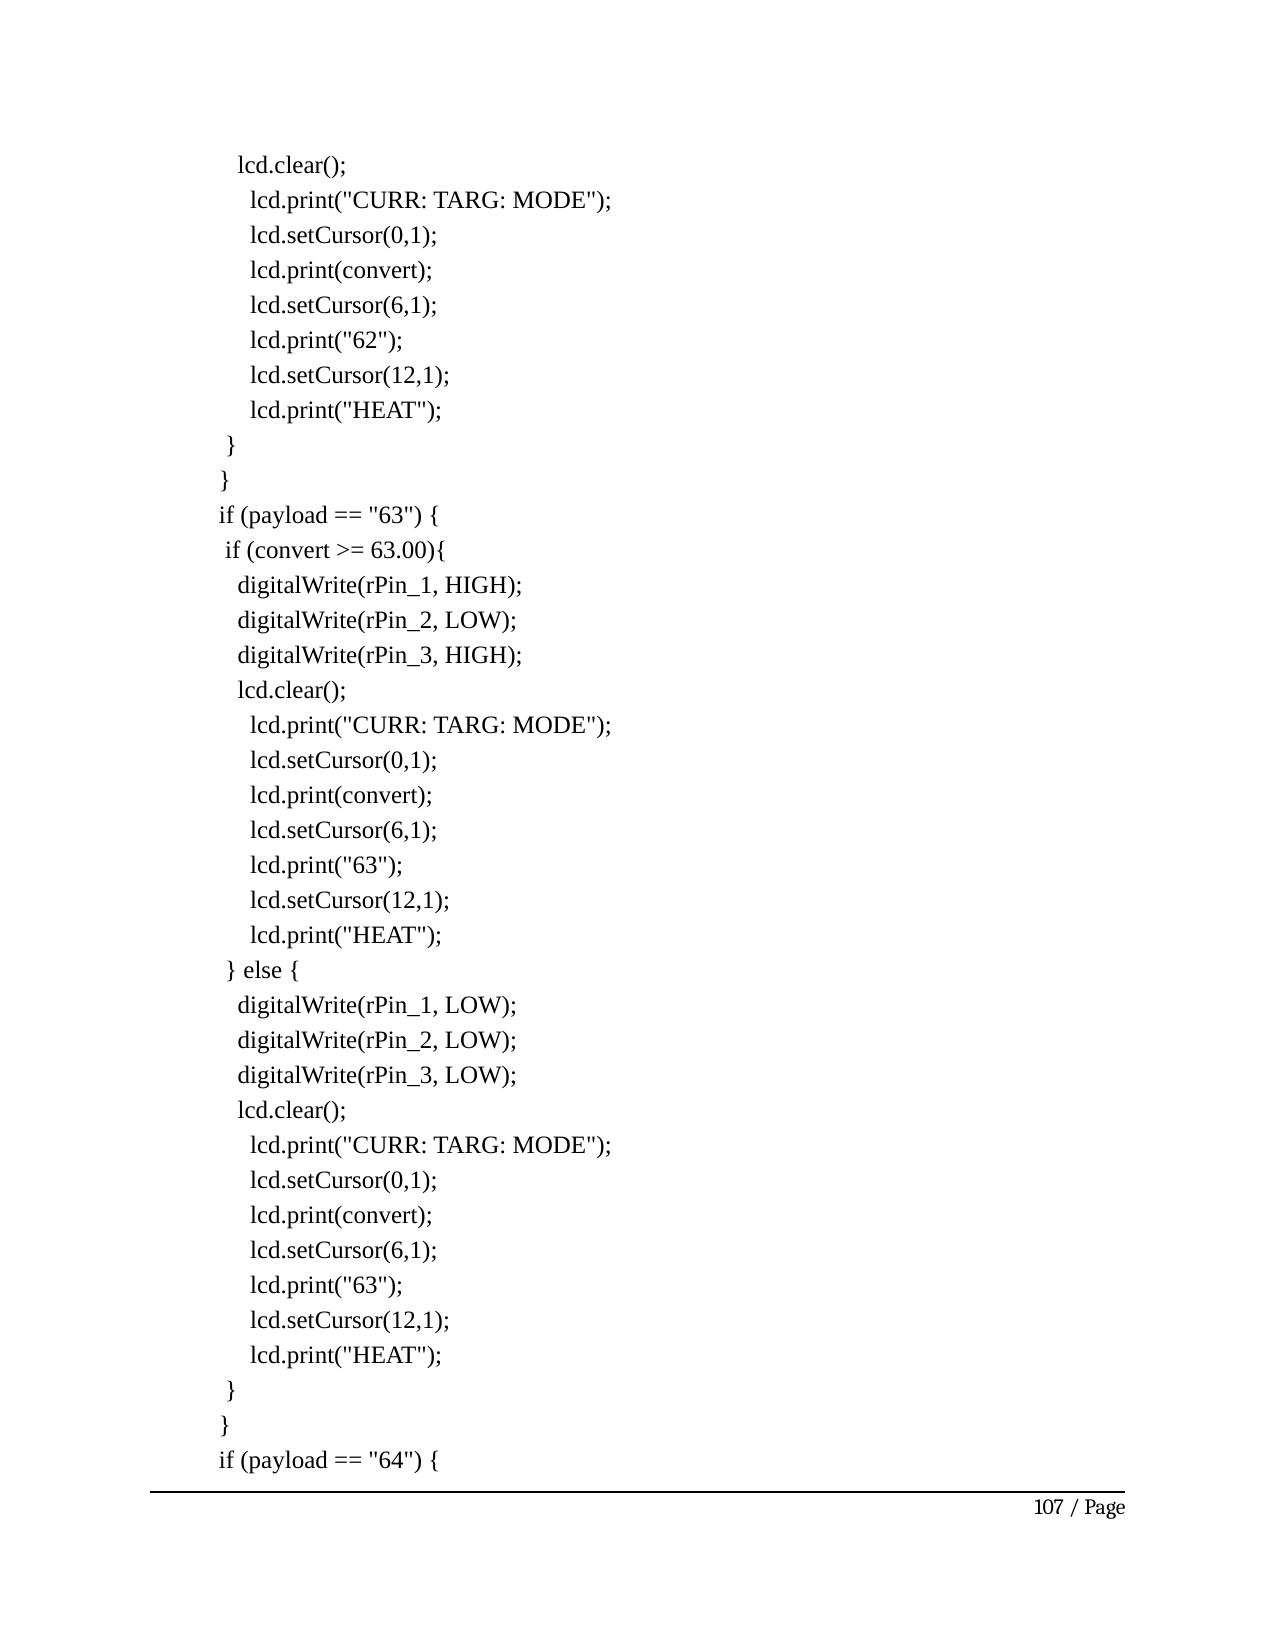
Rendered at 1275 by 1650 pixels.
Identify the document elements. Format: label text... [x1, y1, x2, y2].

text lcd.setCursor(6,1); [150, 1235, 1125, 1264]
text lcd.setCursor(0,1); [150, 1165, 1125, 1194]
text lcd.print("CURR: TARG: MODE"); [150, 185, 1125, 214]
text lcd.clear(); [150, 1095, 1125, 1124]
text lcd.setCursor(12,1); [150, 885, 1125, 914]
text if (convert >= 63.00){ [150, 535, 1125, 564]
text lcd.setCursor(6,1); [150, 290, 1125, 319]
text digitalWrite(rPin_3, LOW); [150, 1060, 1125, 1089]
text lcd.print("HEAT"); [150, 920, 1125, 949]
text if (payload == "63") { [150, 500, 1125, 529]
text lcd.print(convert); [150, 780, 1125, 809]
text lcd.print("63"); [150, 850, 1125, 879]
text lcd.setCursor(0,1); [150, 745, 1125, 774]
text } [150, 465, 1125, 494]
text } [150, 1410, 1125, 1439]
text lcd.print("62"); [150, 325, 1125, 354]
text lcd.setCursor(6,1); [150, 815, 1125, 844]
text lcd.print("CURR: TARG: MODE"); [150, 1130, 1125, 1159]
text lcd.print(convert); [150, 1200, 1125, 1229]
text lcd.setCursor(12,1); [150, 360, 1125, 389]
text lcd.print(convert); [150, 255, 1125, 284]
text lcd.setCursor(0,1); [150, 220, 1125, 249]
text digitalWrite(rPin_2, LOW); [150, 605, 1125, 634]
text if (payload == "64") { [150, 1445, 1125, 1474]
text lcd.print("63"); [150, 1270, 1125, 1299]
text } [150, 1375, 1125, 1404]
text lcd.print("HEAT"); [150, 1340, 1125, 1369]
text digitalWrite(rPin_1, HIGH); [150, 570, 1125, 599]
text } [150, 430, 1125, 459]
text lcd.print("CURR: TARG: MODE"); [150, 710, 1125, 739]
text digitalWrite(rPin_2, LOW); [150, 1025, 1125, 1054]
text digitalWrite(rPin_3, HIGH); [150, 640, 1125, 669]
text lcd.clear(); [150, 675, 1125, 704]
text digitalWrite(rPin_1, LOW); [150, 990, 1125, 1019]
text } else { [150, 955, 1125, 984]
text lcd.print("HEAT"); [150, 395, 1125, 424]
text lcd.clear(); [150, 150, 1125, 179]
text lcd.setCursor(12,1); [150, 1305, 1125, 1334]
